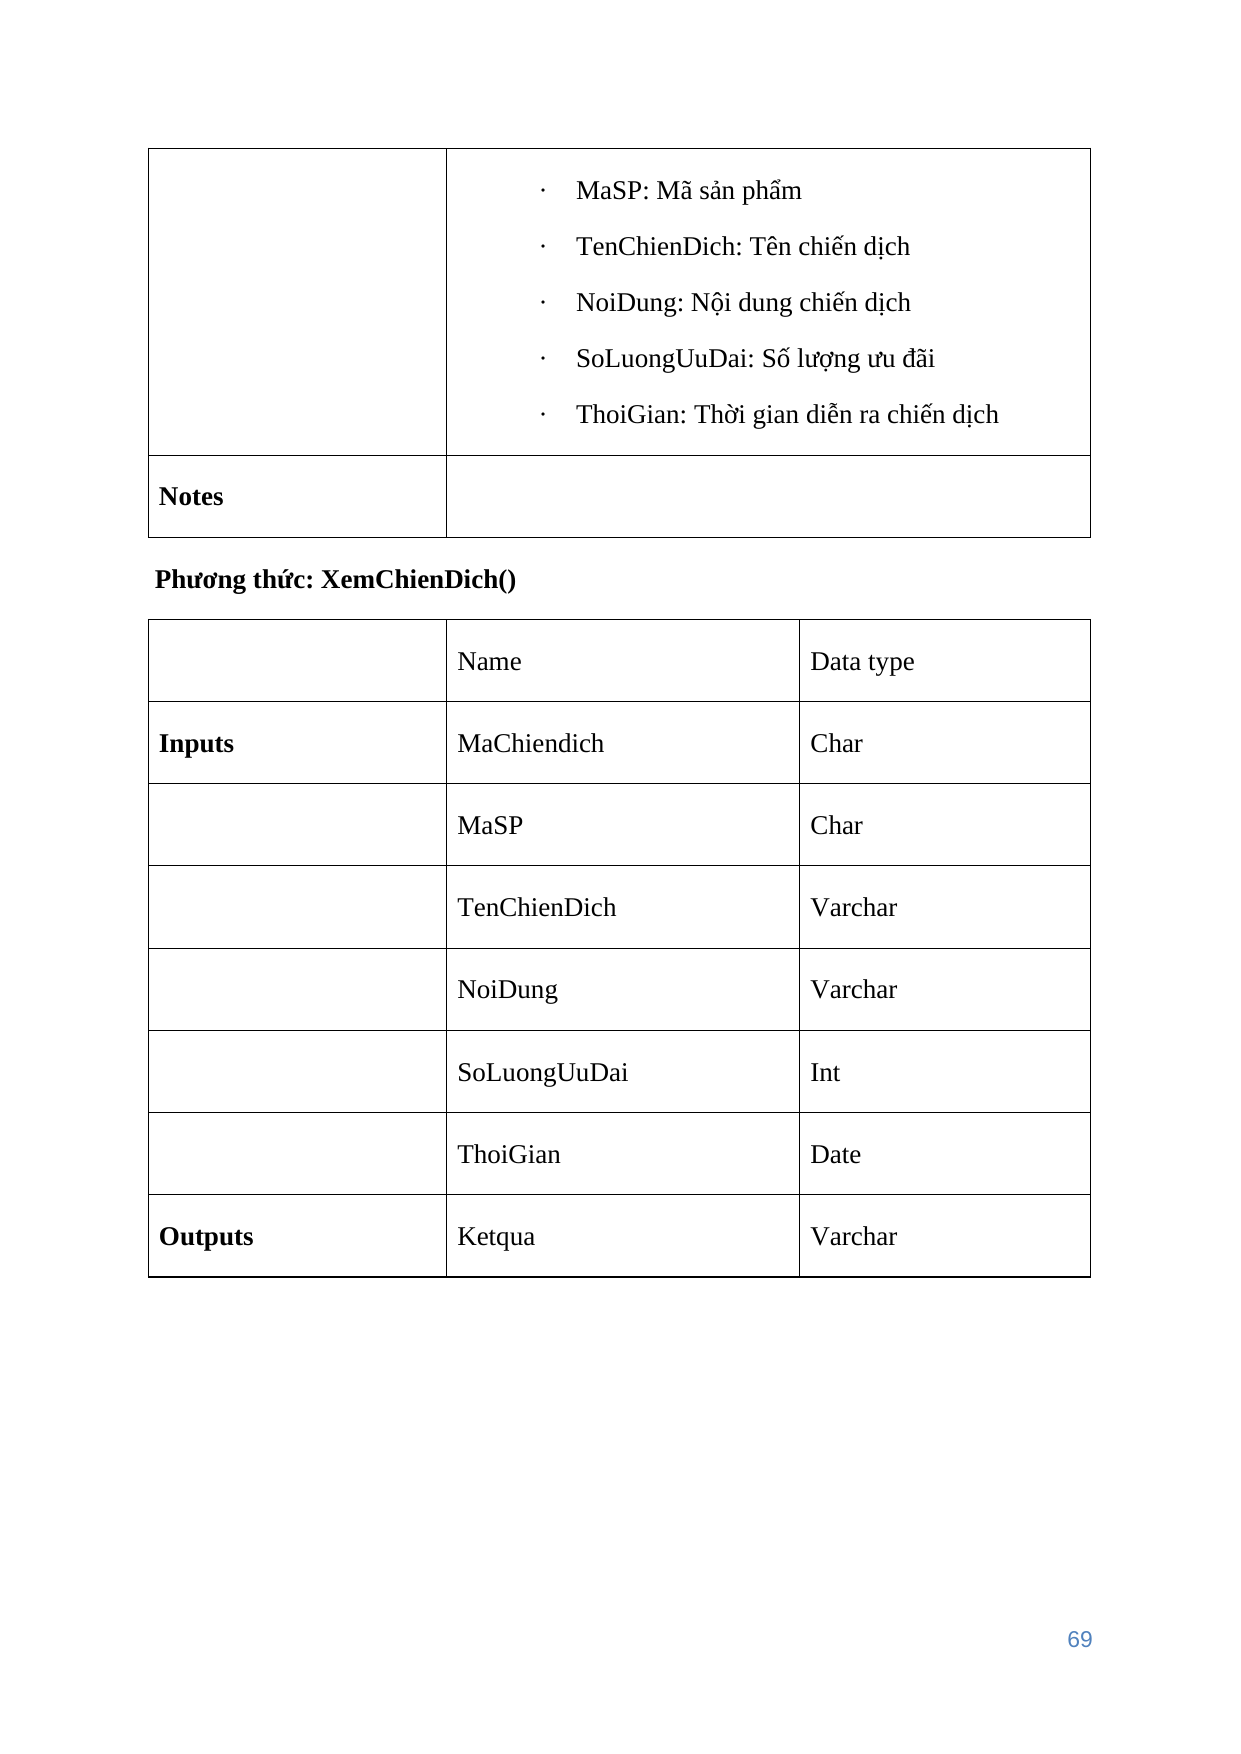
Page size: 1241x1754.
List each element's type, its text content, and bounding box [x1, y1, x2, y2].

table_cell [149, 784, 446, 865]
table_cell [149, 149, 446, 454]
table_cell Notes [149, 456, 446, 537]
table_cell [149, 866, 446, 948]
table_cell [149, 949, 446, 1030]
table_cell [447, 149, 1090, 454]
table_cell MaChiendich [447, 702, 799, 783]
table_cell Char [800, 702, 1090, 783]
table_cell Date [800, 1113, 1090, 1194]
table_cell NoiDung [447, 949, 799, 1030]
table_cell Ketqua [447, 1195, 799, 1276]
table_cell Outputs [149, 1195, 446, 1276]
table_cell Int [800, 1031, 1090, 1112]
text Phương thức: XemChienDich() [148, 563, 1092, 594]
table_cell Varchar [800, 866, 1090, 948]
table_cell ThoiGian [447, 1113, 799, 1194]
table_cell [149, 1113, 446, 1194]
table_header [149, 620, 446, 701]
table_header Data type [800, 620, 1090, 701]
table_cell [447, 456, 1090, 537]
table_cell Varchar [800, 1195, 1090, 1276]
table_cell SoLuongUuDai [447, 1031, 799, 1112]
table_header Name [447, 620, 799, 701]
table_cell Char [800, 784, 1090, 865]
table_cell TenChienDich [447, 866, 799, 948]
table_cell Inputs [149, 702, 446, 783]
table_cell [149, 1031, 446, 1112]
table_cell MaSP [447, 784, 799, 865]
table_cell Varchar [800, 949, 1090, 1030]
